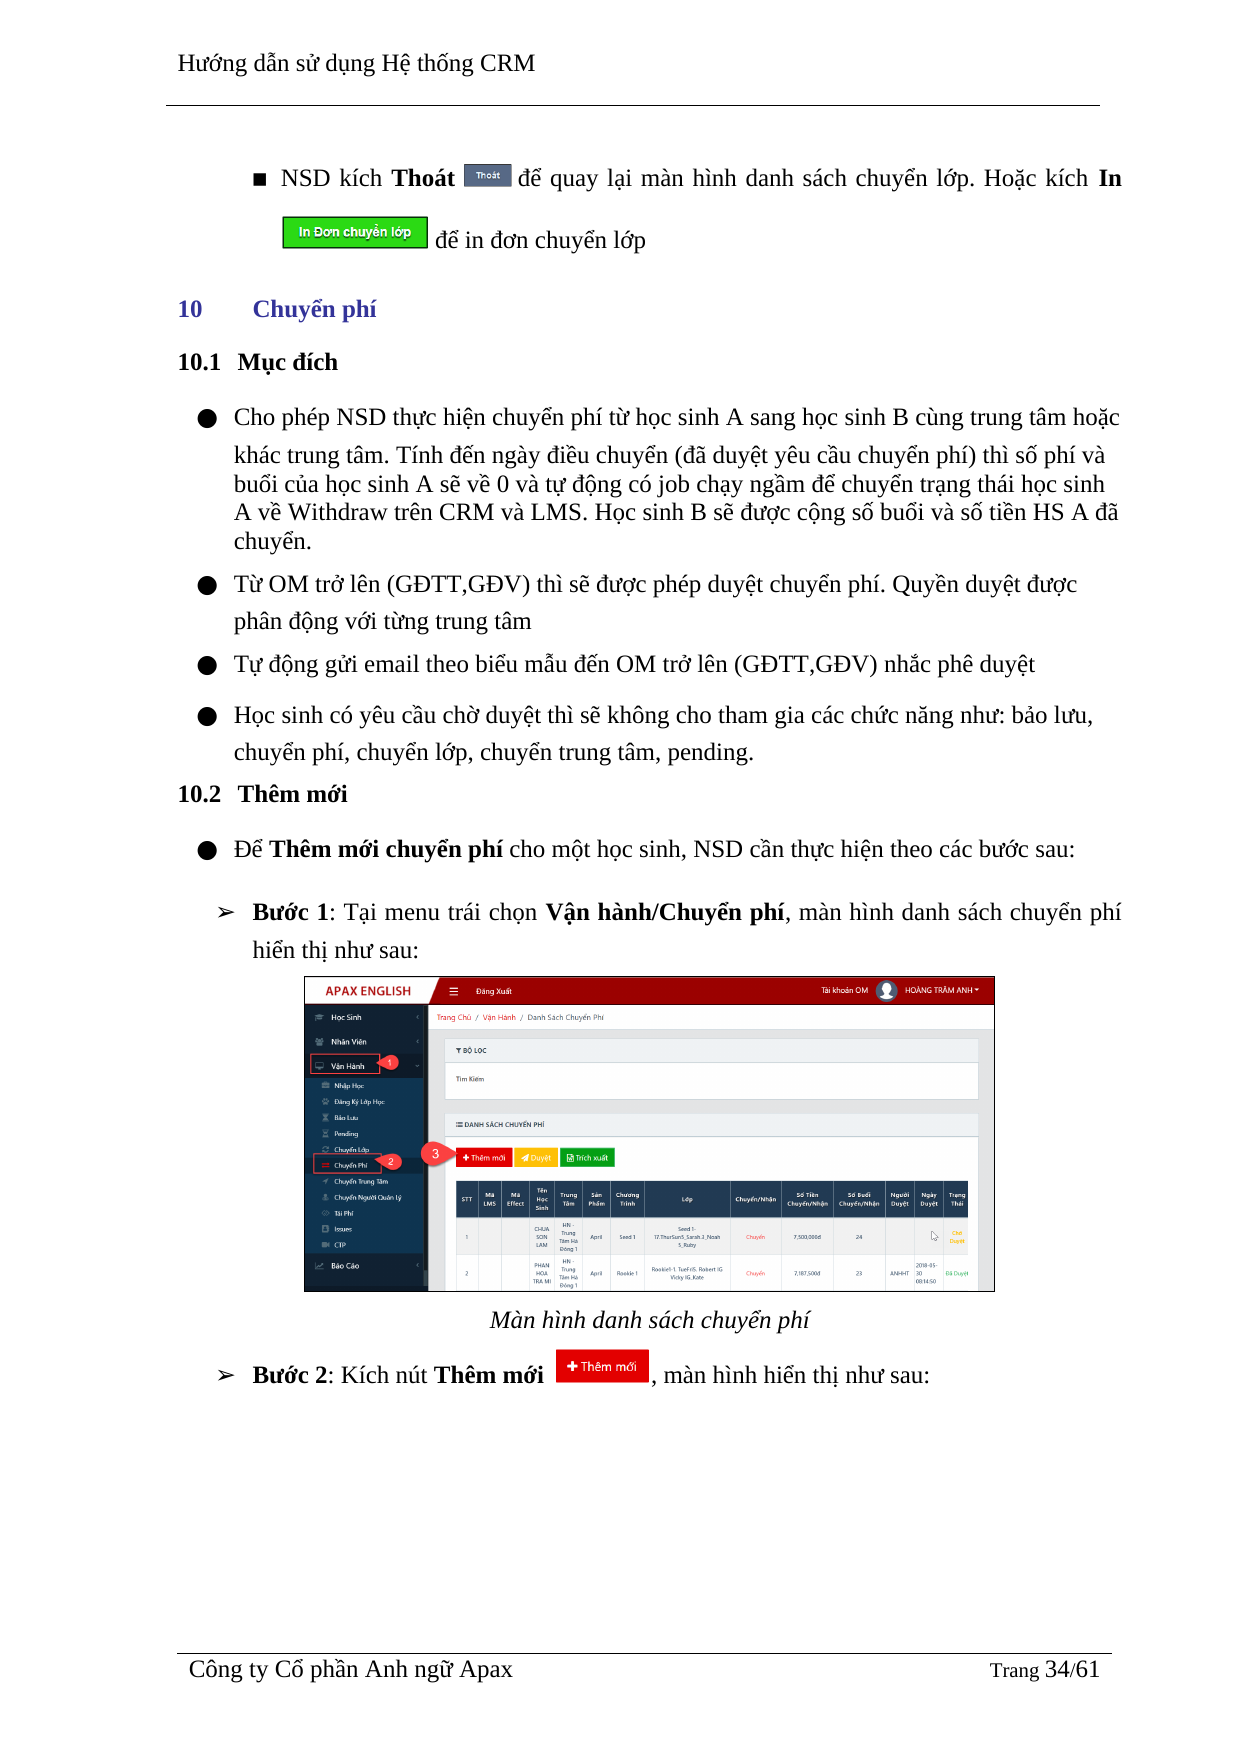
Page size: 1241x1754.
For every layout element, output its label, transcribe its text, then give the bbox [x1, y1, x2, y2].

list Để Thêm mới chuyển phí cho một học sinh, NSD cần thực hiện theo các bước sau: [196, 820, 1122, 871]
list Từ OM trở lên (GĐTT,GĐV) thì sẽ được phép duyệt chuyển phí. Quyền duyệt được phân động với từng trung tâm [196, 555, 1122, 635]
subtitle Chuyển phí [177, 294, 1122, 322]
list Cho phép NSD thực hiện chuyển phí từ học sinh A sang học sinh B cùng trung tâm hoặc khác trung tâm. Tính đến ngày điều chuyển (đã duyệt yêu cầu chuyển phí) thì số phí và buổi của học sinh A sẽ về 0 và tự động có job chạy ngầm để chuyển trạng thái học sinh A về Withdraw trên CRM và LMS. Học sinh B sẽ được cộng số buổi và số tiền HS A đã chuyển. [196, 389, 1122, 555]
subtitle Thêm mới [177, 779, 1122, 807]
picture [305, 977, 994, 1291]
list Học sinh có yêu cầu chờ duyệt thì sẽ không cho tham gia các chức năng như: bảo lưu, chuyển phí, chuyển lớp, chuyển trung tâm, pending. [196, 686, 1122, 766]
list Bước 2: Kích nút Thêm mới , màn hình hiển thị như sau: [215, 1346, 1122, 1398]
list Tự động gửi email theo biểu mẫu đến OM trở lên (GĐTT,GĐV) nhắc phê duyệt [196, 635, 1122, 686]
list NSD kích Thoát để quay lại màn hình danh sách chuyển lớp. Hoặc kích In để in đơn chuyển lớp [251, 149, 1122, 254]
subtitle Mục đích [177, 347, 1122, 376]
picture [550, 1346, 651, 1384]
picture [280, 214, 429, 249]
picture [463, 160, 518, 187]
list Bước 1: Tại menu trái chọn Vận hành/Chuyển phí, màn hình danh sách chuyển phí hiển thị như sau: [215, 884, 1122, 964]
text Màn hình danh sách chuyển phí [177, 1305, 1122, 1333]
